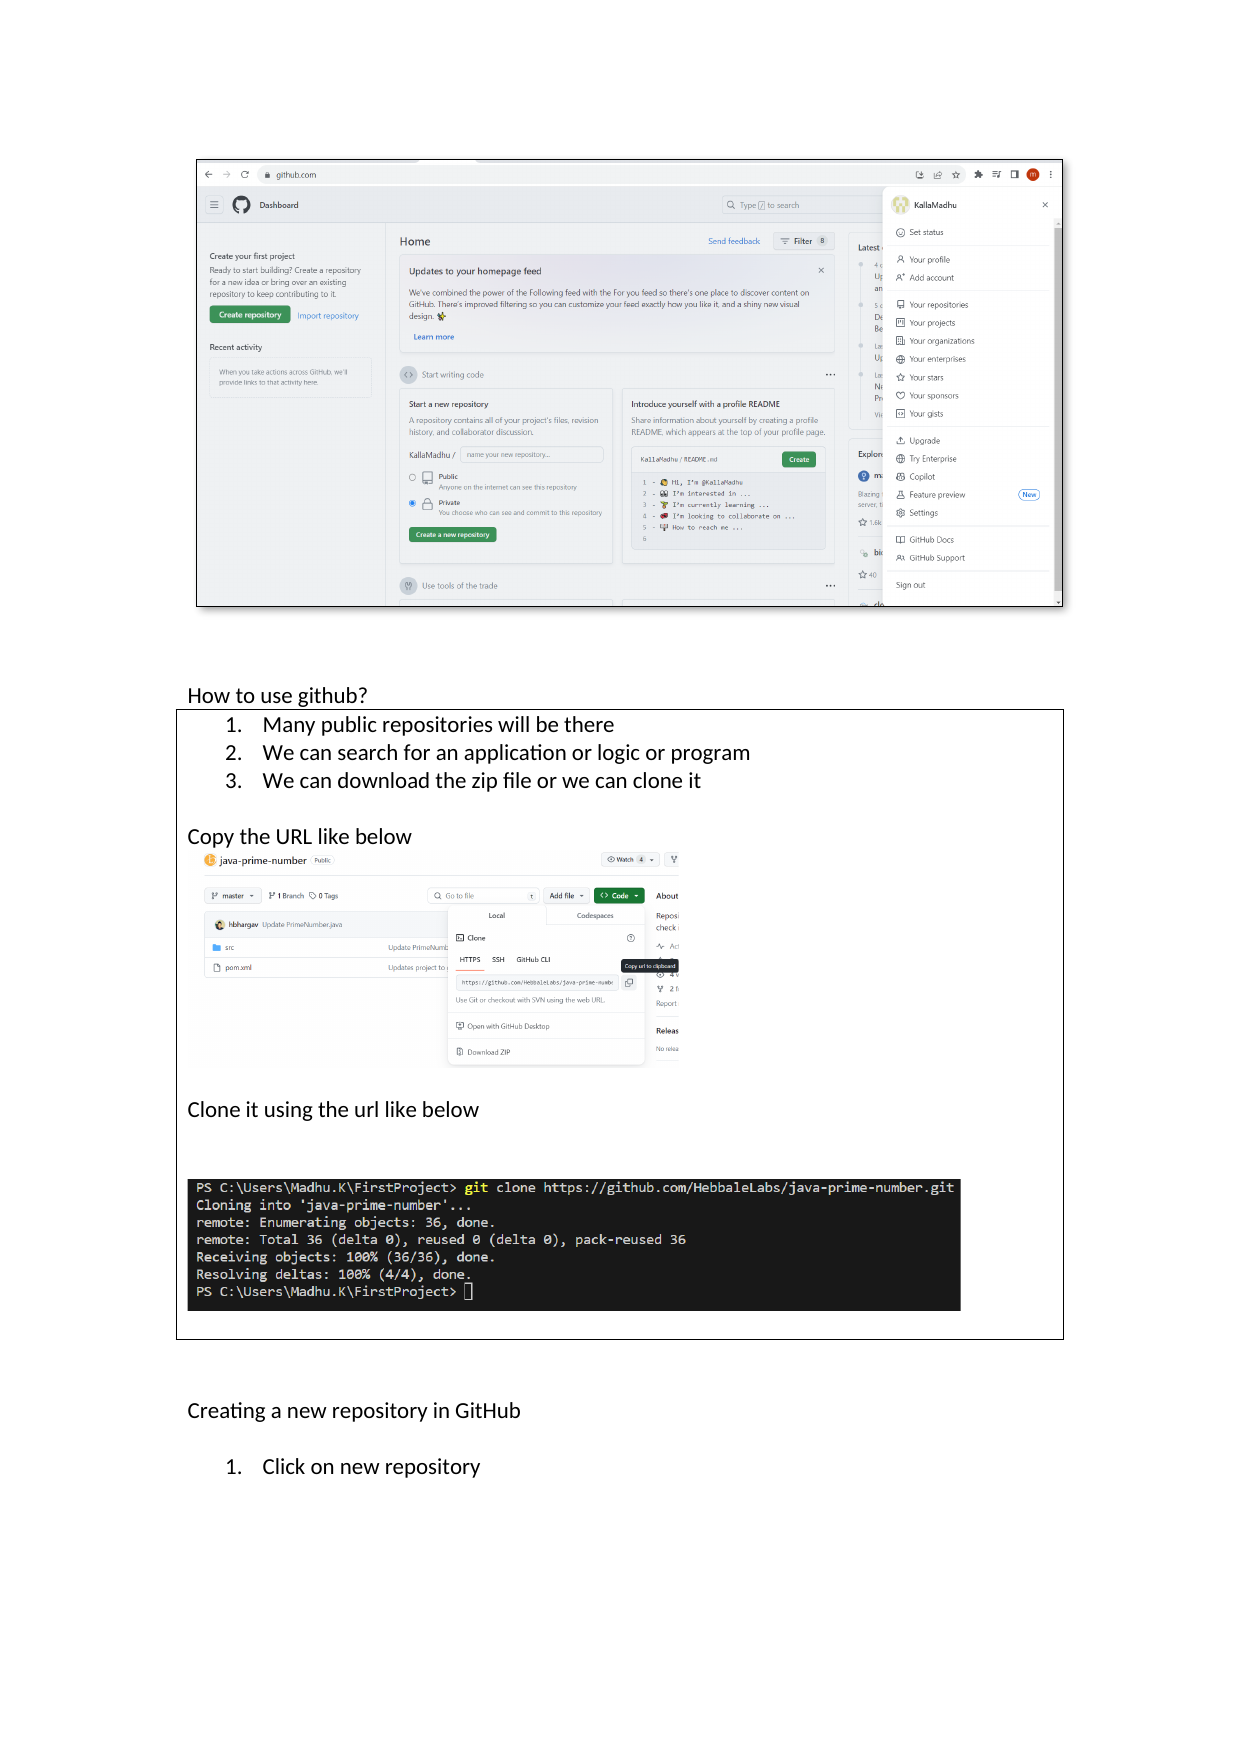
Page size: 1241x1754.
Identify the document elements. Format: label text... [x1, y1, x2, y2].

picture [197, 160, 1062, 606]
table_header Many public repositories will be there We can search for an application or logic or program We can download the zip file or we can clone it Copy the URL like below Clone it using the url like below [177, 710, 1063, 1339]
text How to use github? [187, 681, 1053, 709]
text Creating a new repository in GitHub [187, 1396, 1053, 1424]
picture [187, 1179, 961, 1311]
list Click on new repository [225, 1452, 1053, 1480]
picture [187, 850, 679, 1068]
